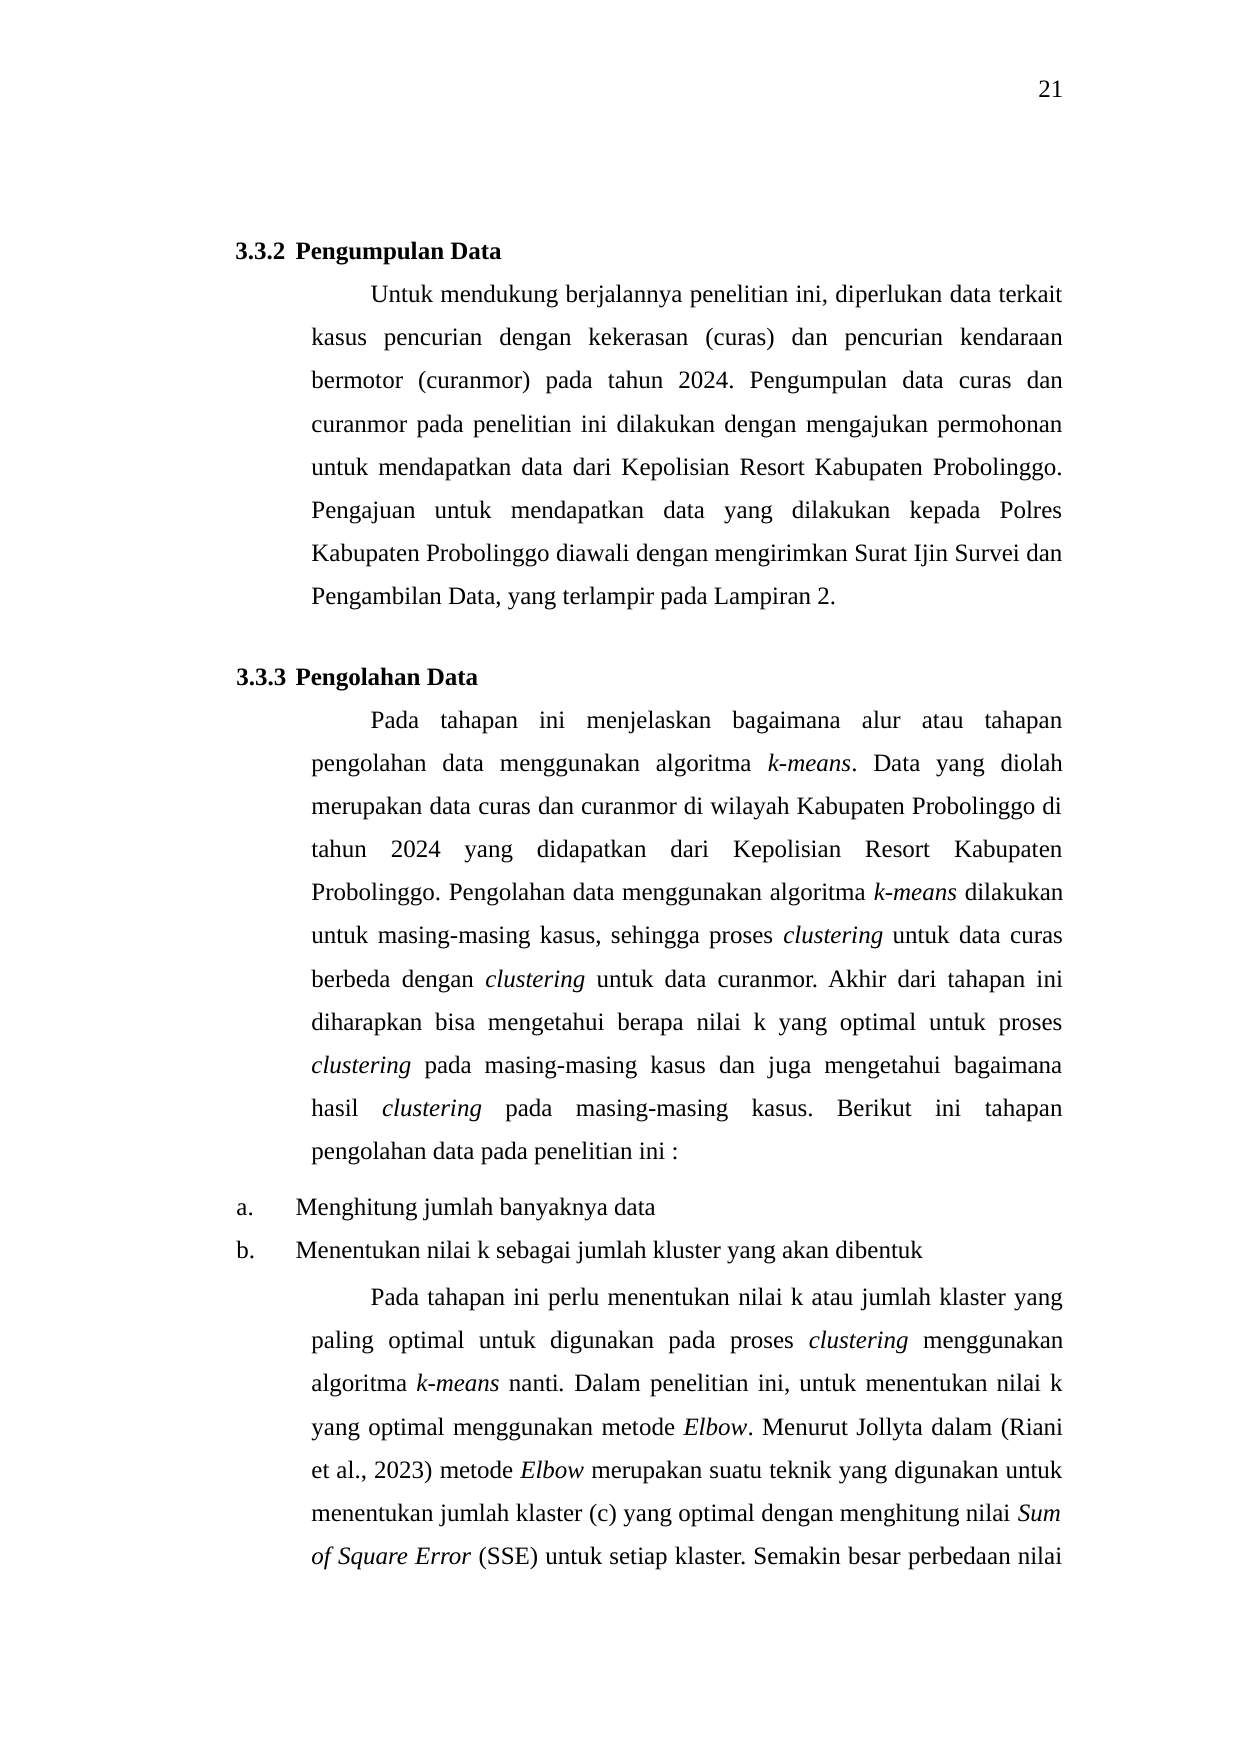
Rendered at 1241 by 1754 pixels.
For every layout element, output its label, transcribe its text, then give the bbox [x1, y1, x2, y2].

subtitle Pengolahan Data [236, 662, 1063, 691]
text Pada tahapan ini menjelaskan bagaimana alur atau tahapan pengolahan data menggunakan algoritma k-means. Data yang diolah merupakan data curas dan curanmor di wilayah Kabupaten Probolinggo di tahun 2024 yang didapatkan dari Kepolisian Resort Kabupaten Probolinggo. Pengolahan data menggunakan algoritma k-means dilakukan untuk masing-masing kasus, sehingga proses clustering untuk data curas berbeda dengan clustering untuk data curanmor. Akhir dari tahapan ini diharapkan bisa mengetahui berapa nilai k yang optimal untuk proses clustering pada masing-masing kasus dan juga mengetahui bagaimana hasil clustering pada masing-masing kasus. Berikut ini tahapan pengolahan data pada penelitian ini : [311, 705, 1063, 1165]
subtitle Pengumpulan Data [235, 236, 1063, 265]
list Menentukan nilai k sebagai jumlah kluster yang akan dibentuk [236, 1235, 1063, 1264]
list Menghitung jumlah banyaknya data [236, 1192, 1063, 1221]
text Untuk mendukung berjalannya penelitian ini, diperlukan data terkait kasus pencurian dengan kekerasan (curas) dan pencurian kendaraan bermotor (curanmor) pada tahun 2024. Pengumpulan data curas dan curanmor pada penelitian ini dilakukan dengan mengajukan permohonan untuk mendapatkan data dari Kepolisian Resort Kabupaten Probolinggo. Pengajuan untuk mendapatkan data yang dilakukan kepada Polres Kabupaten Probolinggo diawali dengan mengirimkan Surat Ijin Survei dan Pengambilan Data, yang terlampir pada Lampiran 2. [311, 279, 1063, 610]
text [311, 1282, 1063, 1570]
